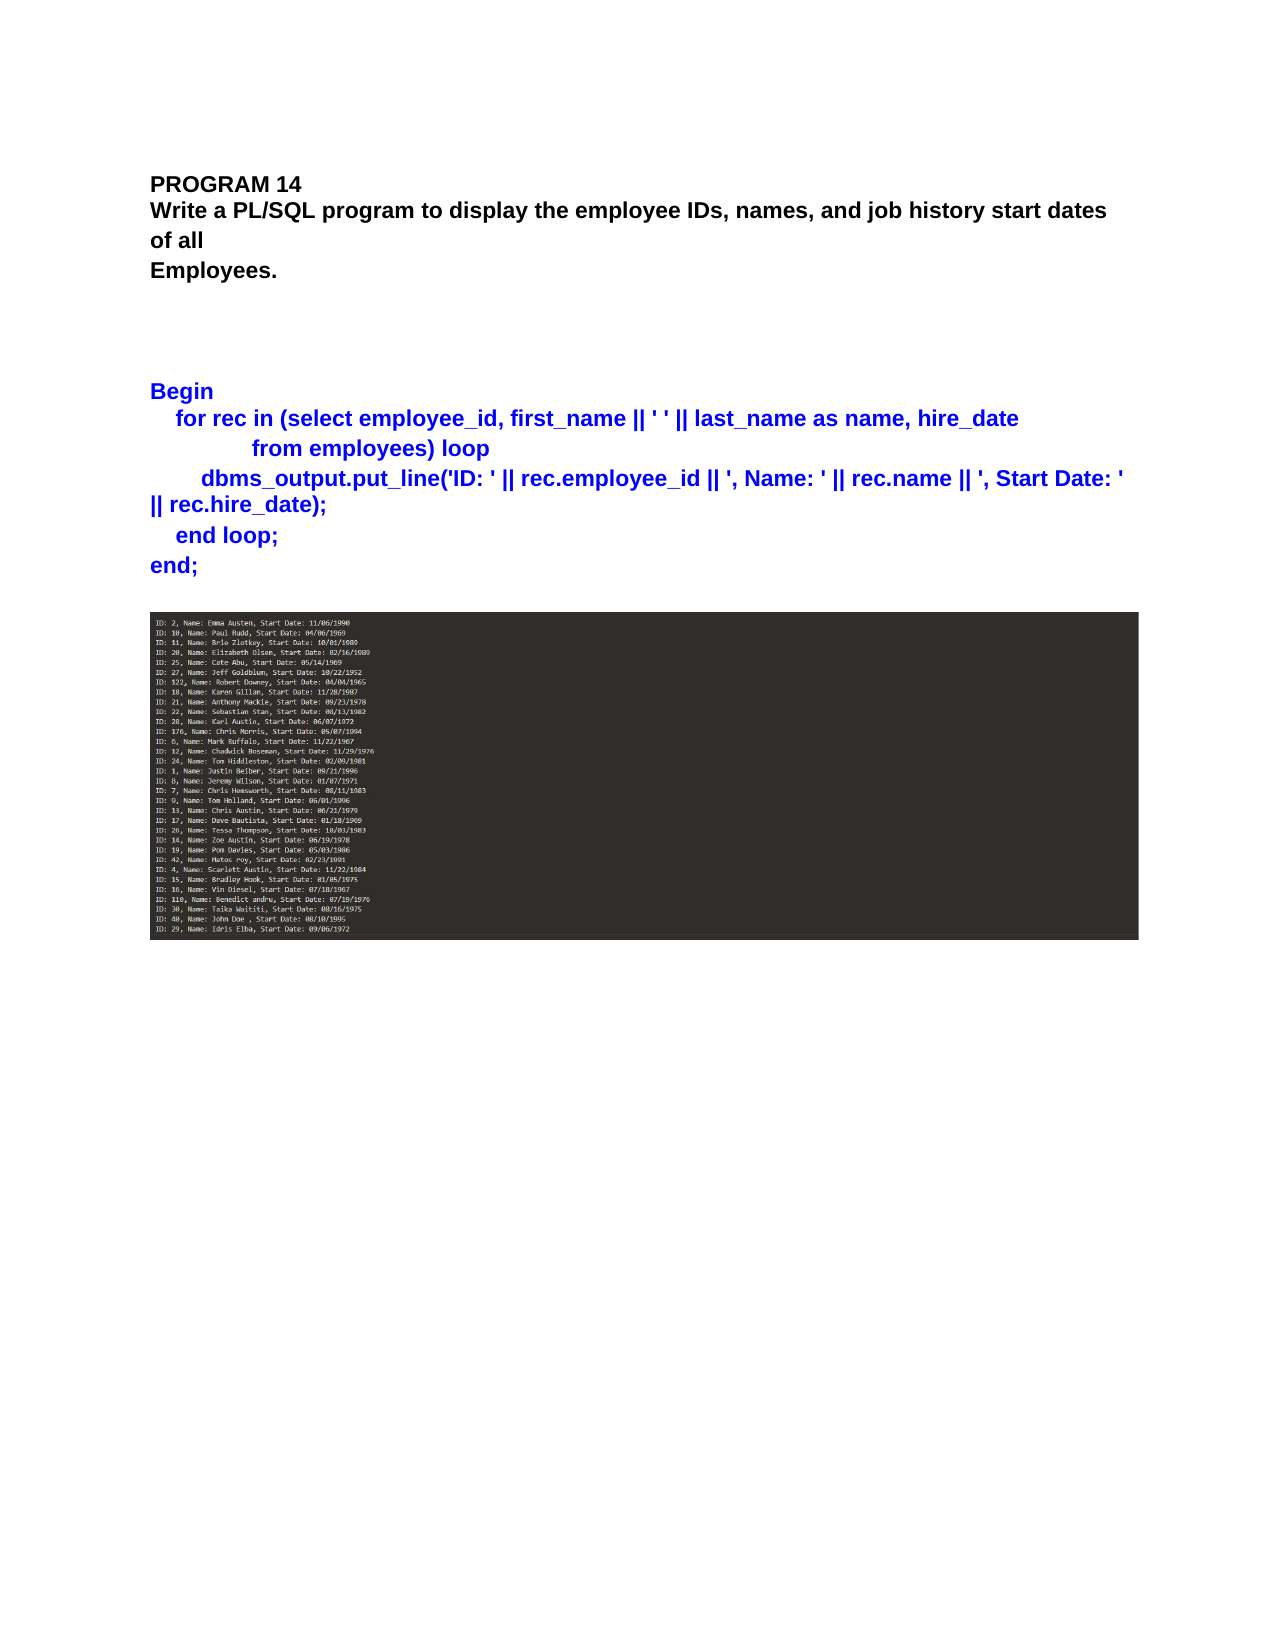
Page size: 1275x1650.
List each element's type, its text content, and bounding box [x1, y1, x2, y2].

text PROGRAM 14 [150, 171, 1210, 197]
picture [150, 612, 1139, 940]
text Begin [150, 378, 1210, 405]
text for rec in (select employee_id, first_name || ' ' || last_name as name, hire_date from employees) loop [175, 405, 1022, 461]
text Employees. [150, 257, 1210, 284]
text Write a PL/SQL program to display the employee IDs, names, and job history start dates of all [150, 197, 1116, 253]
text || rec.hire_date); end loop; [150, 491, 329, 548]
text end; [150, 552, 1210, 578]
text dbms_output.put_line('ID: ' || rec.employee_id || ', Name: ' || rec.name || ', Start Date: ' [201, 465, 1210, 491]
